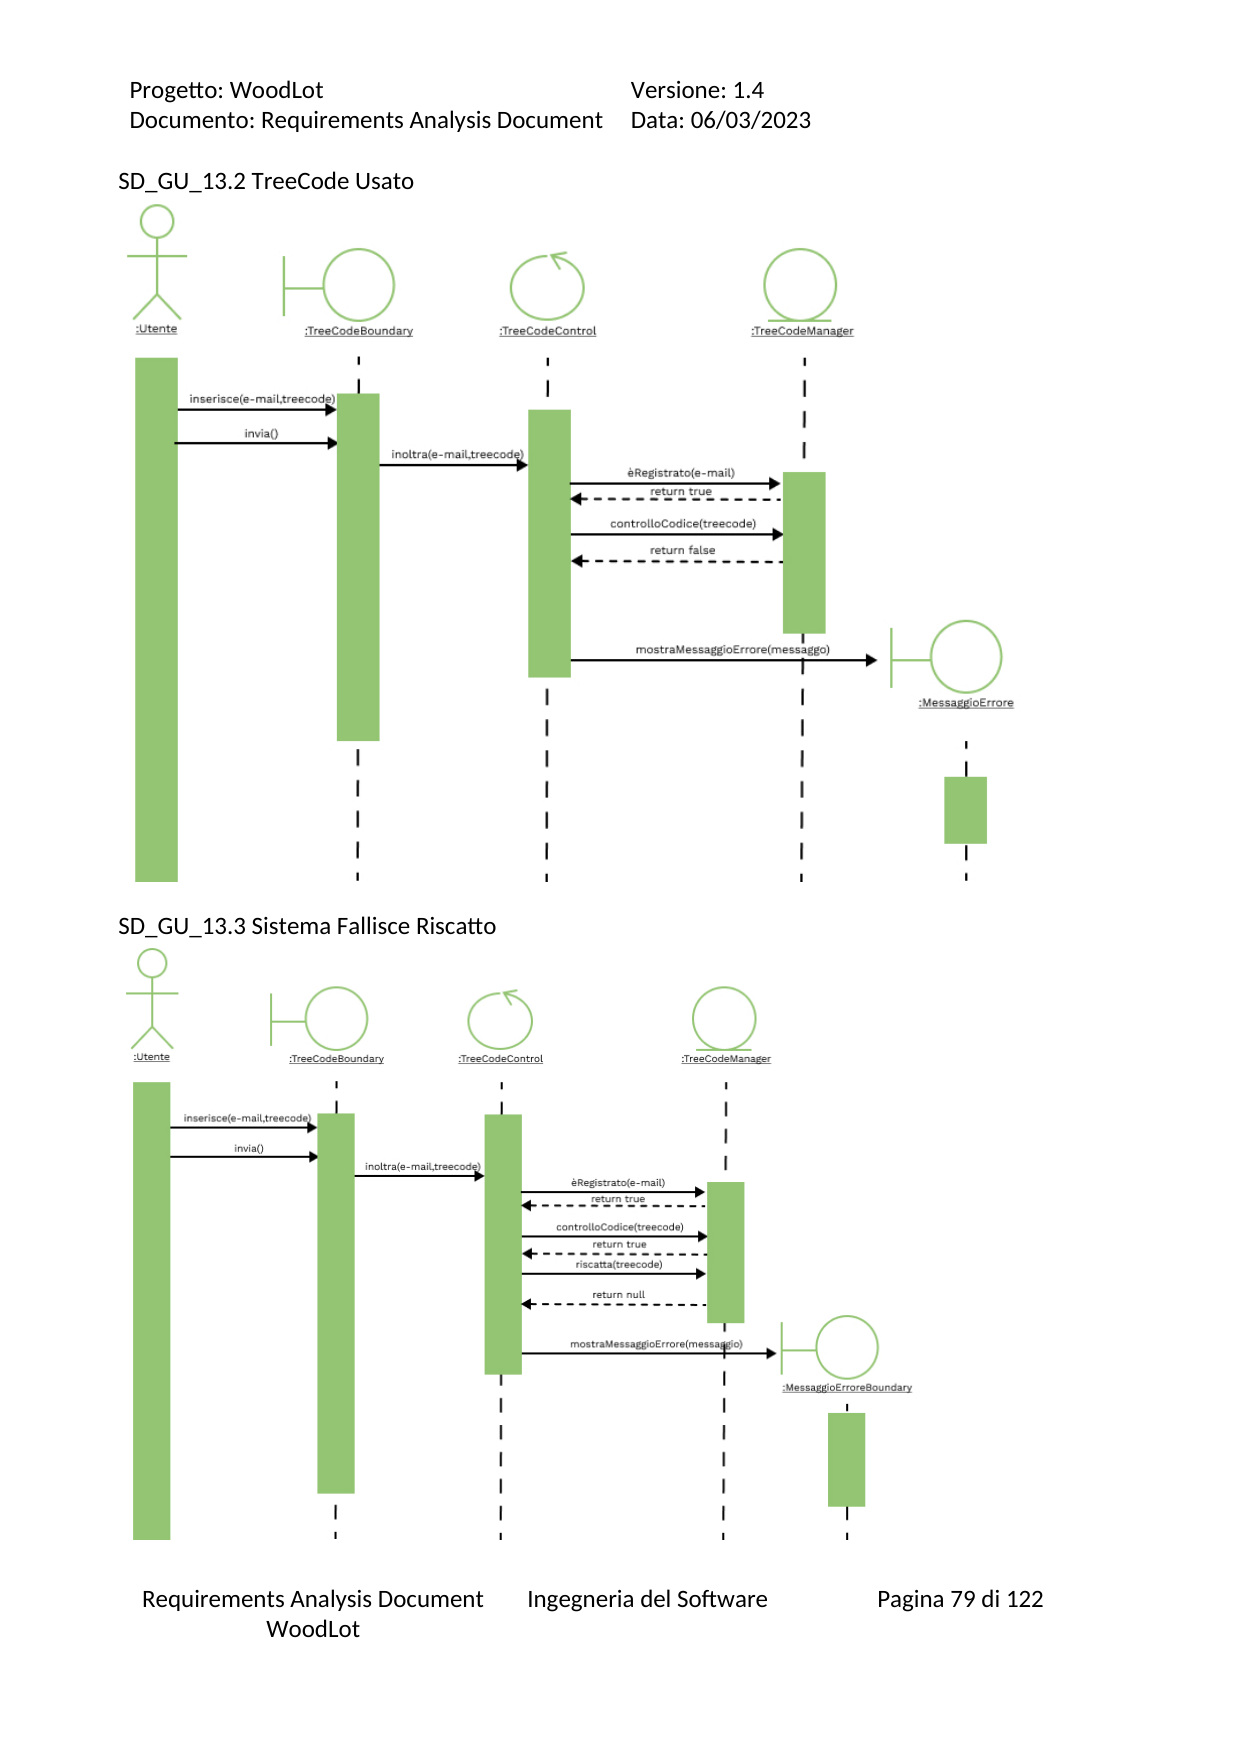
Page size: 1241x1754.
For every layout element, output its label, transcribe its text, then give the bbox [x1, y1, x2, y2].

picture [118, 940, 966, 1540]
text SD_GU_13.3 Sistema Fallisce Riscatto [118, 910, 1122, 940]
picture [118, 196, 1047, 882]
text SD_GU_13.2 TreeCode Usato [118, 165, 1122, 196]
